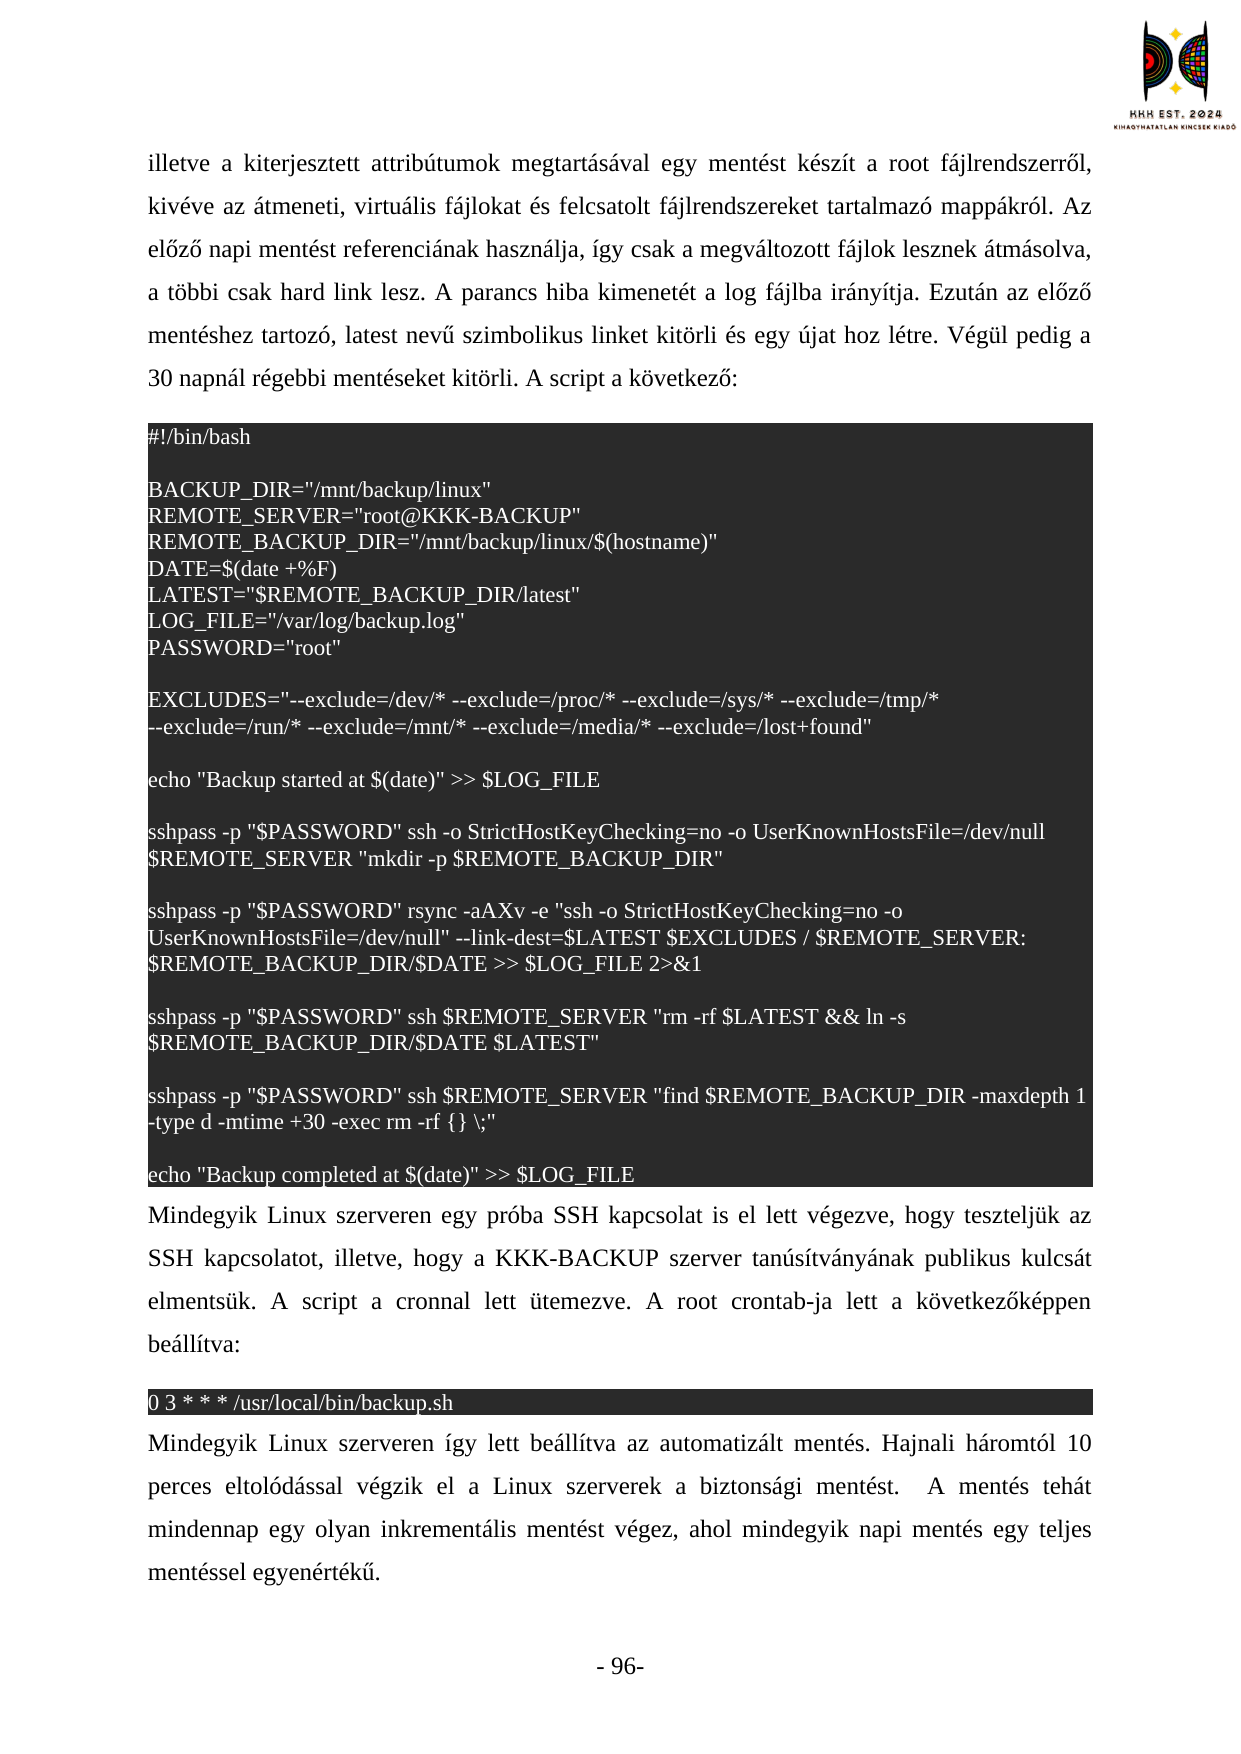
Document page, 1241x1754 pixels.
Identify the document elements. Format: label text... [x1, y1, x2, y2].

text BACKUP_DIR="/mnt/backup/linux" [148, 476, 1093, 502]
text #!/bin/bash [148, 423, 1093, 449]
text 0 3 * * * /usr/local/bin/backup.sh [148, 1389, 1093, 1415]
text echo "Backup started at $(date)" >> $LOG_FILE [148, 766, 1093, 792]
text Mindegyik Linux szerveren egy próba SSH kapcsolat is el lett végezve, hogy teszteljük az SSH kapcsolatot, illetve, hogy a KKK-BACKUP szerver tanúsítványának publikus kulcsát elmentsük. A script a cronnal lett ütemezve. A root crontab-ja lett a következőképpen beállítva: [148, 1200, 1093, 1358]
text EXCLUDES="--exclude=/dev/* --exclude=/proc/* --exclude=/sys/* --exclude=/tmp/* --exclude=/run/* --exclude=/mnt/* --exclude=/media/* --exclude=/lost+found" [148, 687, 1093, 739]
picture [1105, 9, 1241, 135]
text echo "Backup completed at $(date)" >> $LOG_FILE [148, 1161, 1093, 1187]
text DATE=$(date +%F) [148, 555, 1093, 581]
text LATEST="$REMOTE_BACKUP_DIR/latest" [148, 581, 1093, 607]
text REMOTE_SERVER="root@KKK-BACKUP" [148, 502, 1093, 528]
text sshpass -p "$PASSWORD" ssh $REMOTE_SERVER "rm -rf $LATEST && ln -s $REMOTE_BACKUP_DIR/$DATE $LATEST" [148, 1003, 1093, 1056]
text Mindegyik Linux szerveren így lett beállítva az automatizált mentés. Hajnali háromtól 10 perces eltolódással végzik el a Linux szerverek a biztonsági mentést. A mentés tehát mindennap egy olyan inkrementális mentést végez, ahol mindegyik napi mentés egy teljes mentéssel egyenértékű. [148, 1428, 1093, 1586]
text LOG_FILE="/var/log/backup.log" [148, 607, 1093, 634]
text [148, 148, 1093, 392]
text REMOTE_BACKUP_DIR="/mnt/backup/linux/$(hostname)" [148, 528, 1093, 555]
text PASSWORD="root" [148, 634, 1093, 660]
text sshpass -p "$PASSWORD" ssh $REMOTE_SERVER "find $REMOTE_BACKUP_DIR -maxdepth 1 -type d -mtime +30 -exec rm -rf {} \;" [148, 1082, 1093, 1134]
text sshpass -p "$PASSWORD" rsync -aAXv -e "ssh -o StrictHostKeyChecking=no -o UserKnownHostsFile=/dev/null" --link-dest=$LATEST $EXCLUDES / $REMOTE_SERVER:$REMOTE_BACKUP_DIR/$DATE >> $LOG_FILE 2>&1 [148, 897, 1093, 976]
text sshpass -p "$PASSWORD" ssh -o StrictHostKeyChecking=no -o UserKnownHostsFile=/dev/null $REMOTE_SERVER "mkdir -p $REMOTE_BACKUP_DIR" [148, 818, 1093, 871]
